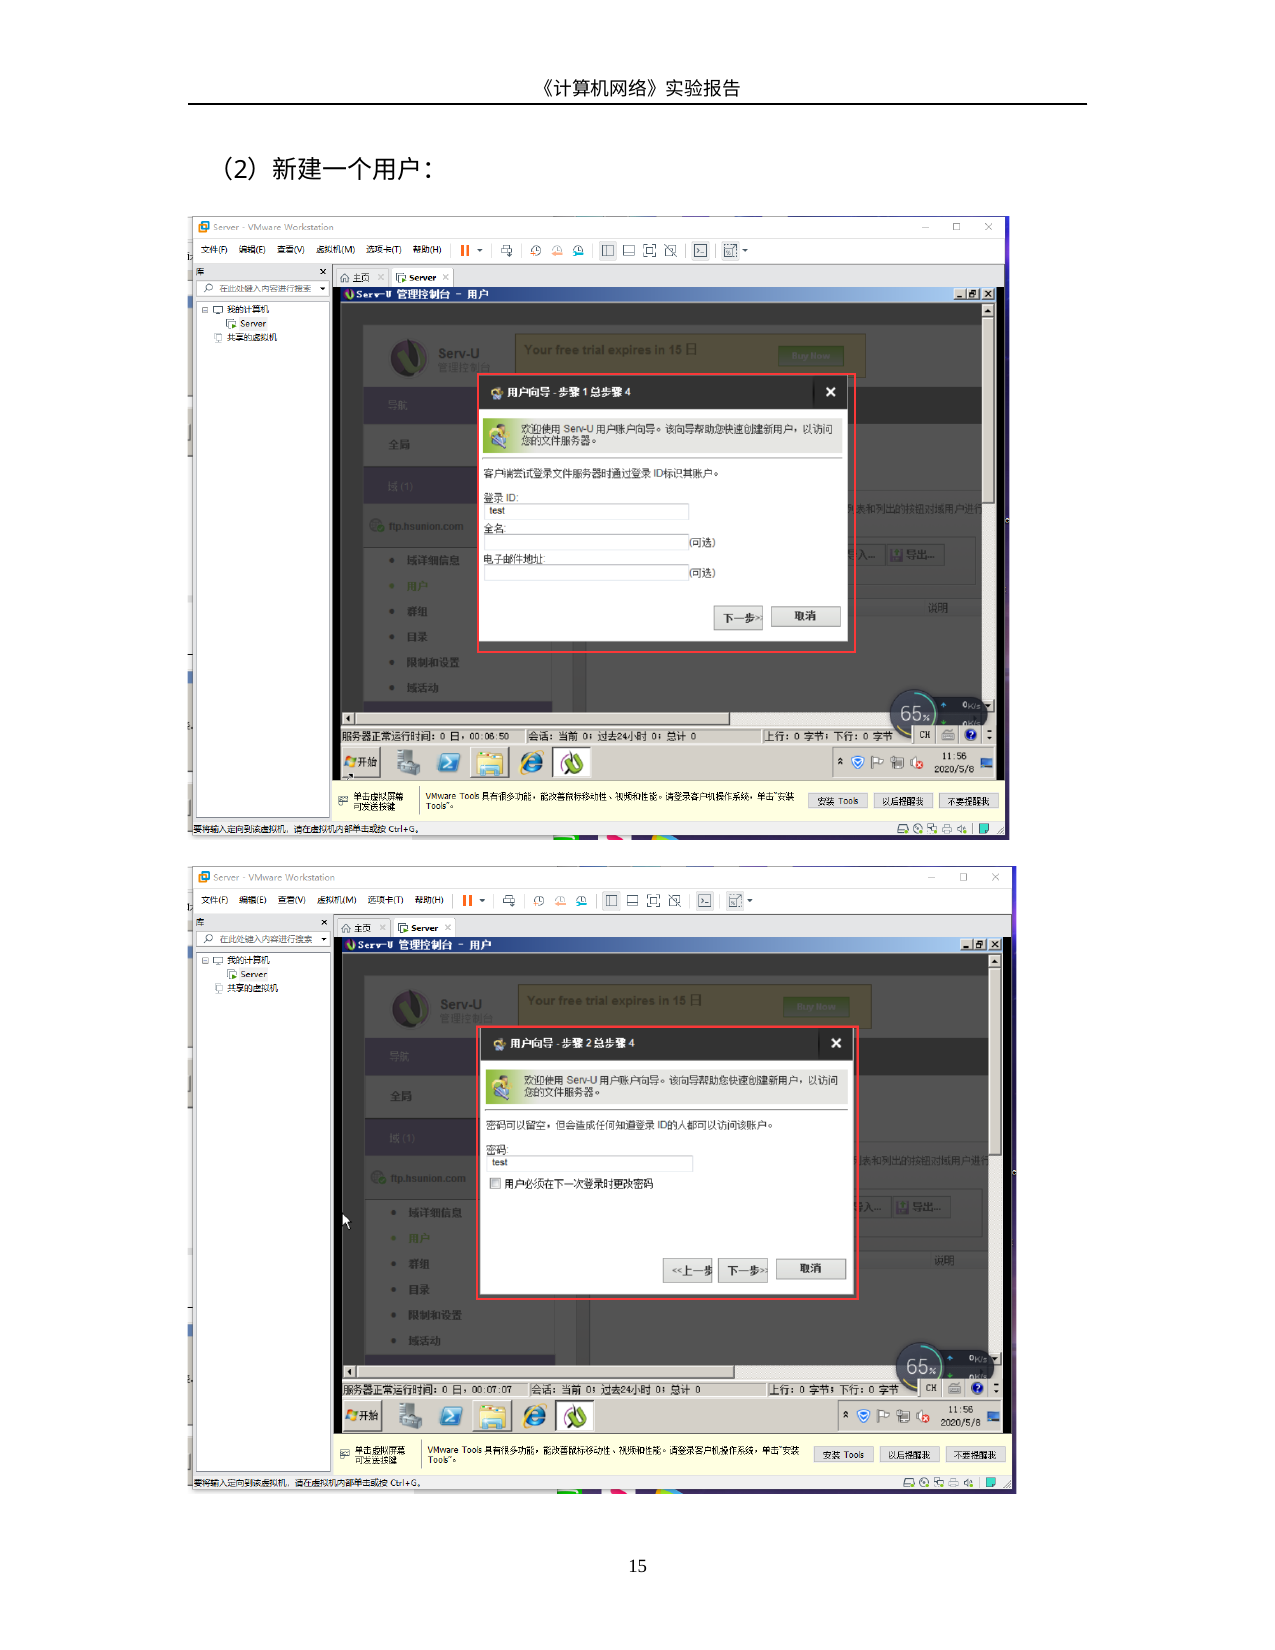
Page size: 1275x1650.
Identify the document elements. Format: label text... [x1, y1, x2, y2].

picture [187, 866, 1017, 1494]
picture [187, 216, 1010, 840]
list 新建一个用户： [187, 150, 1087, 186]
